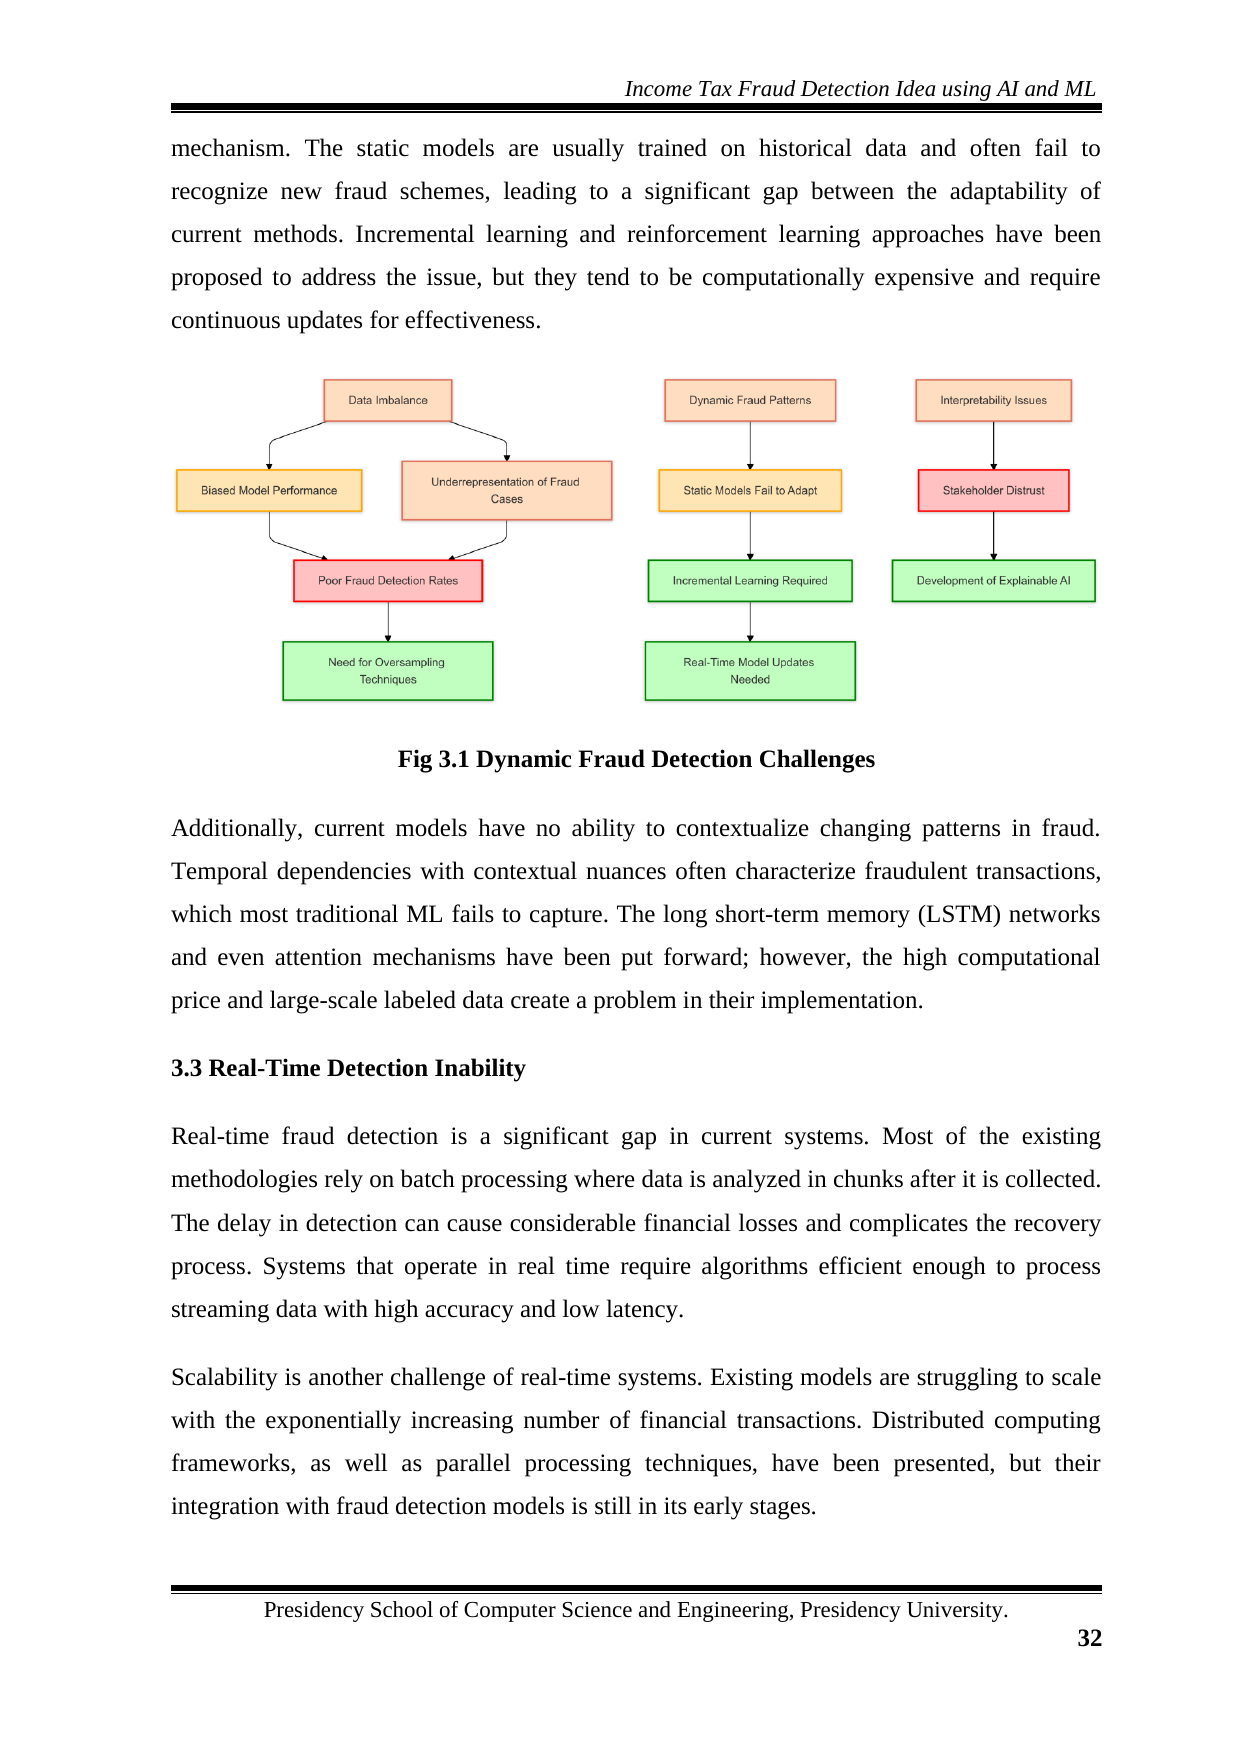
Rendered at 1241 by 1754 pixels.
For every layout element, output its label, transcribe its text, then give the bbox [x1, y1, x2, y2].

picture [170, 373, 1103, 707]
text Scalability is another challenge of real-time systems. Existing models are struggling to scale with the exponentially increasing number of financial transactions. Distributed computing frameworks, as well as parallel processing techniques, have been presented, but their integration with fraud detection models is still in its early stages. [171, 1362, 1102, 1520]
text Real-time fraud detection is a significant gap in current systems. Most of the existing methodologies rely on batch processing where data is analyzed in chunks after it is collected. The delay in detection can cause considerable financial losses and complicates the recovery process. Systems that operate in real time require algorithms efficient enough to process streaming data with high accuracy and low latency. [171, 1121, 1102, 1323]
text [171, 133, 1102, 334]
text Fig 3.1 Dynamic Fraud Detection Challenges [171, 744, 1102, 773]
text Additionally, current models have no ability to contextualize changing patterns in fraud. Temporal dependencies with contextual nuances often characterize fraudulent transactions, which most traditional ML fails to capture. The long short-term memory (LSTM) networks and even attention mechanisms have been put forward; however, the high computational price and large-scale labeled data create a problem in their implementation. [171, 813, 1102, 1014]
text 3.3 Real-Time Detection Inability [171, 1053, 1102, 1082]
